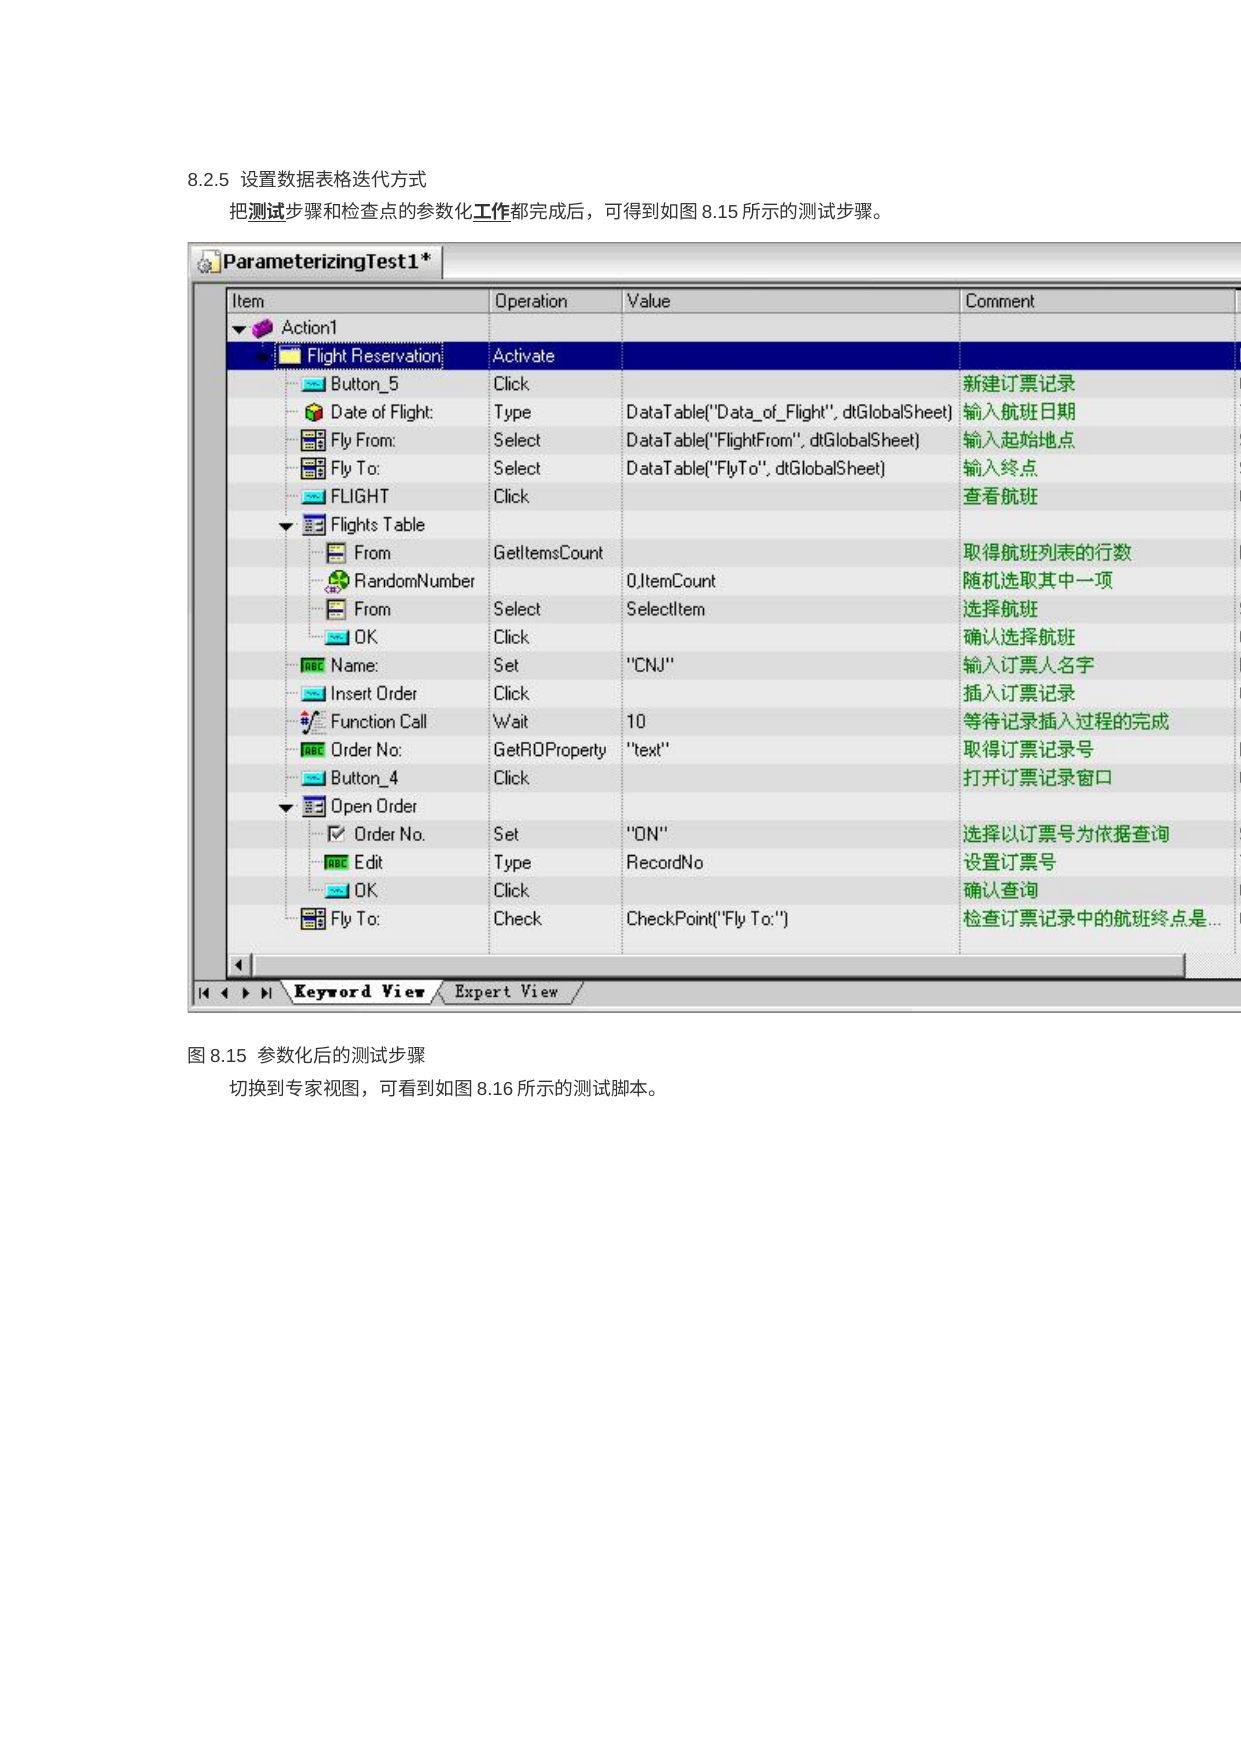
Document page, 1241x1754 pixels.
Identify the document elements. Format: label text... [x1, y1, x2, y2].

text 8.2.5 设置数据表格迭代方式 把测试步骤和检查点的参数化工作都完成后，可得到如图8.15所示的测试步骤。 [187, 162, 1053, 227]
picture [187, 242, 1241, 1013]
text 图8.15 参数化后的测试步骤 切换到专家视图，可看到如图8.16所示的测试脚本。 [187, 1038, 1053, 1103]
